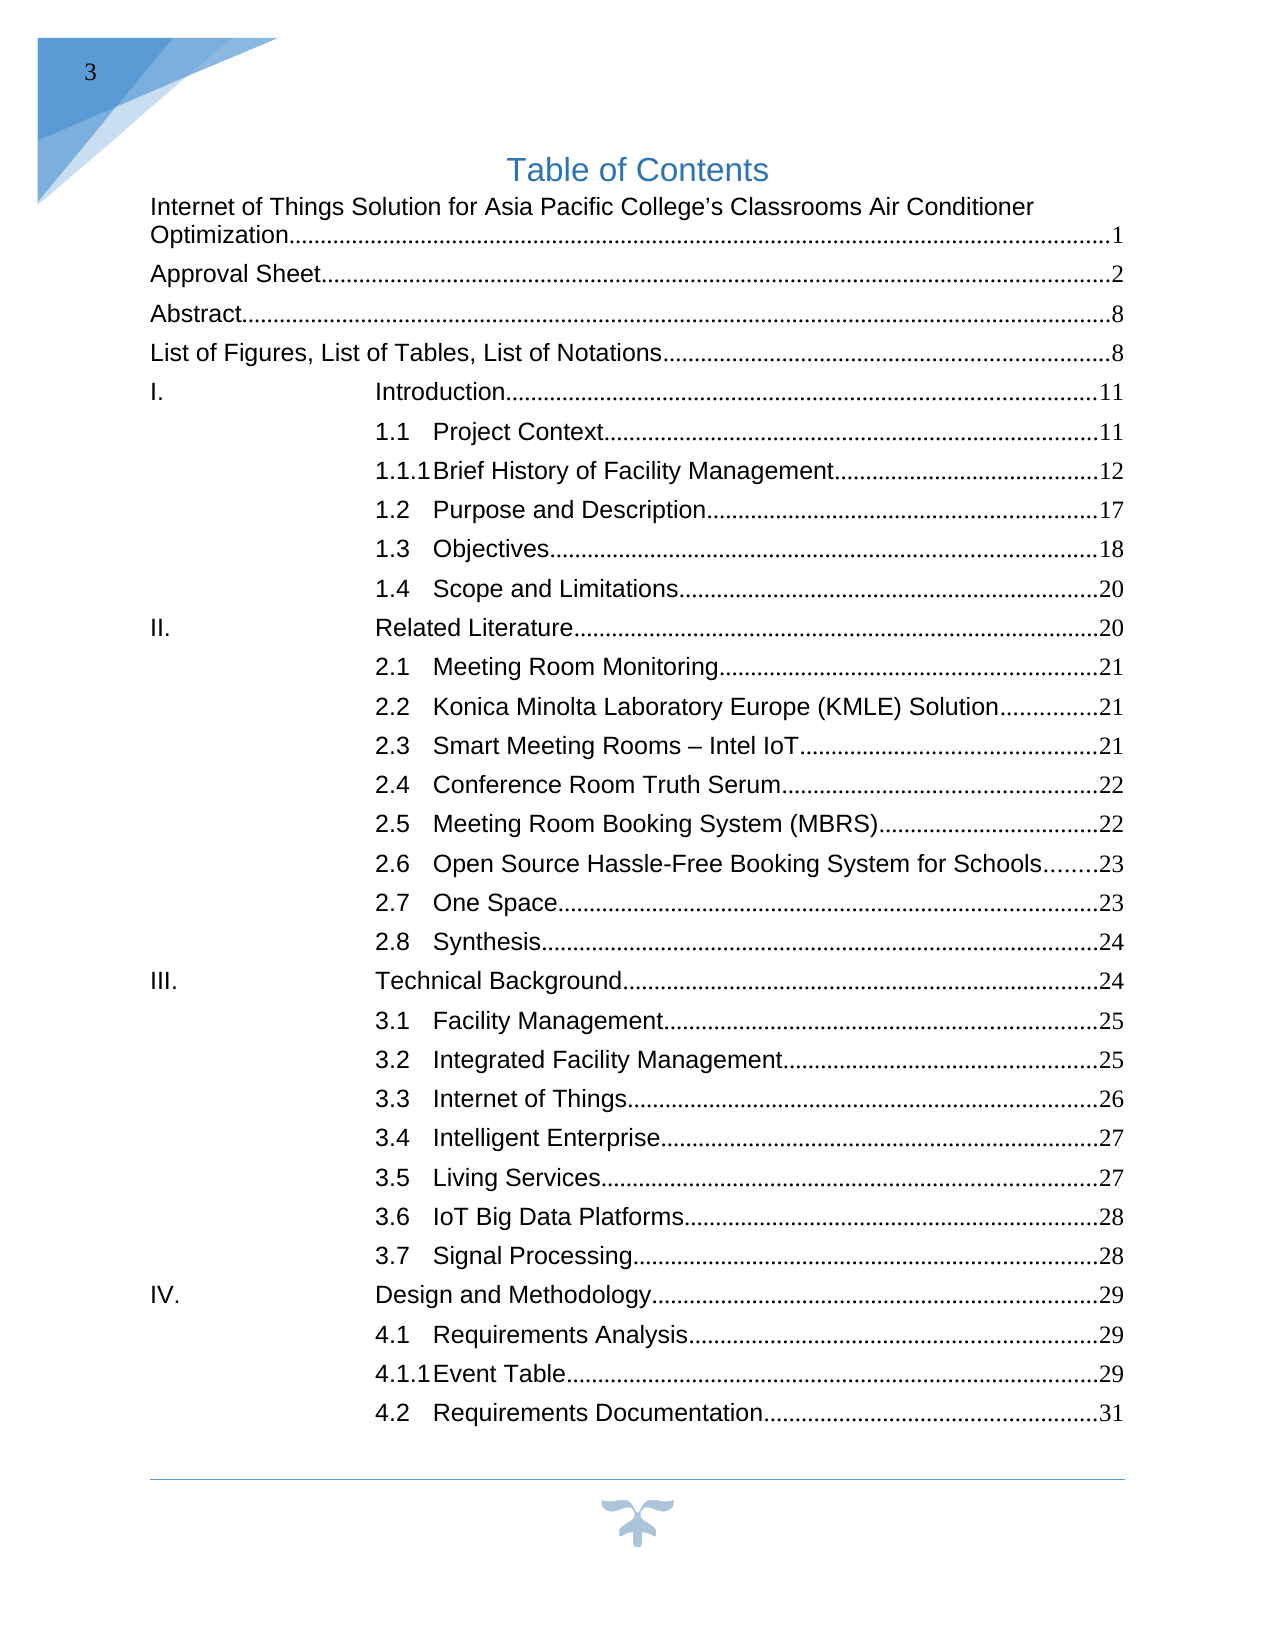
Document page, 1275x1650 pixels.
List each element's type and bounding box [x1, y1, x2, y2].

picture [37, 37, 279, 206]
